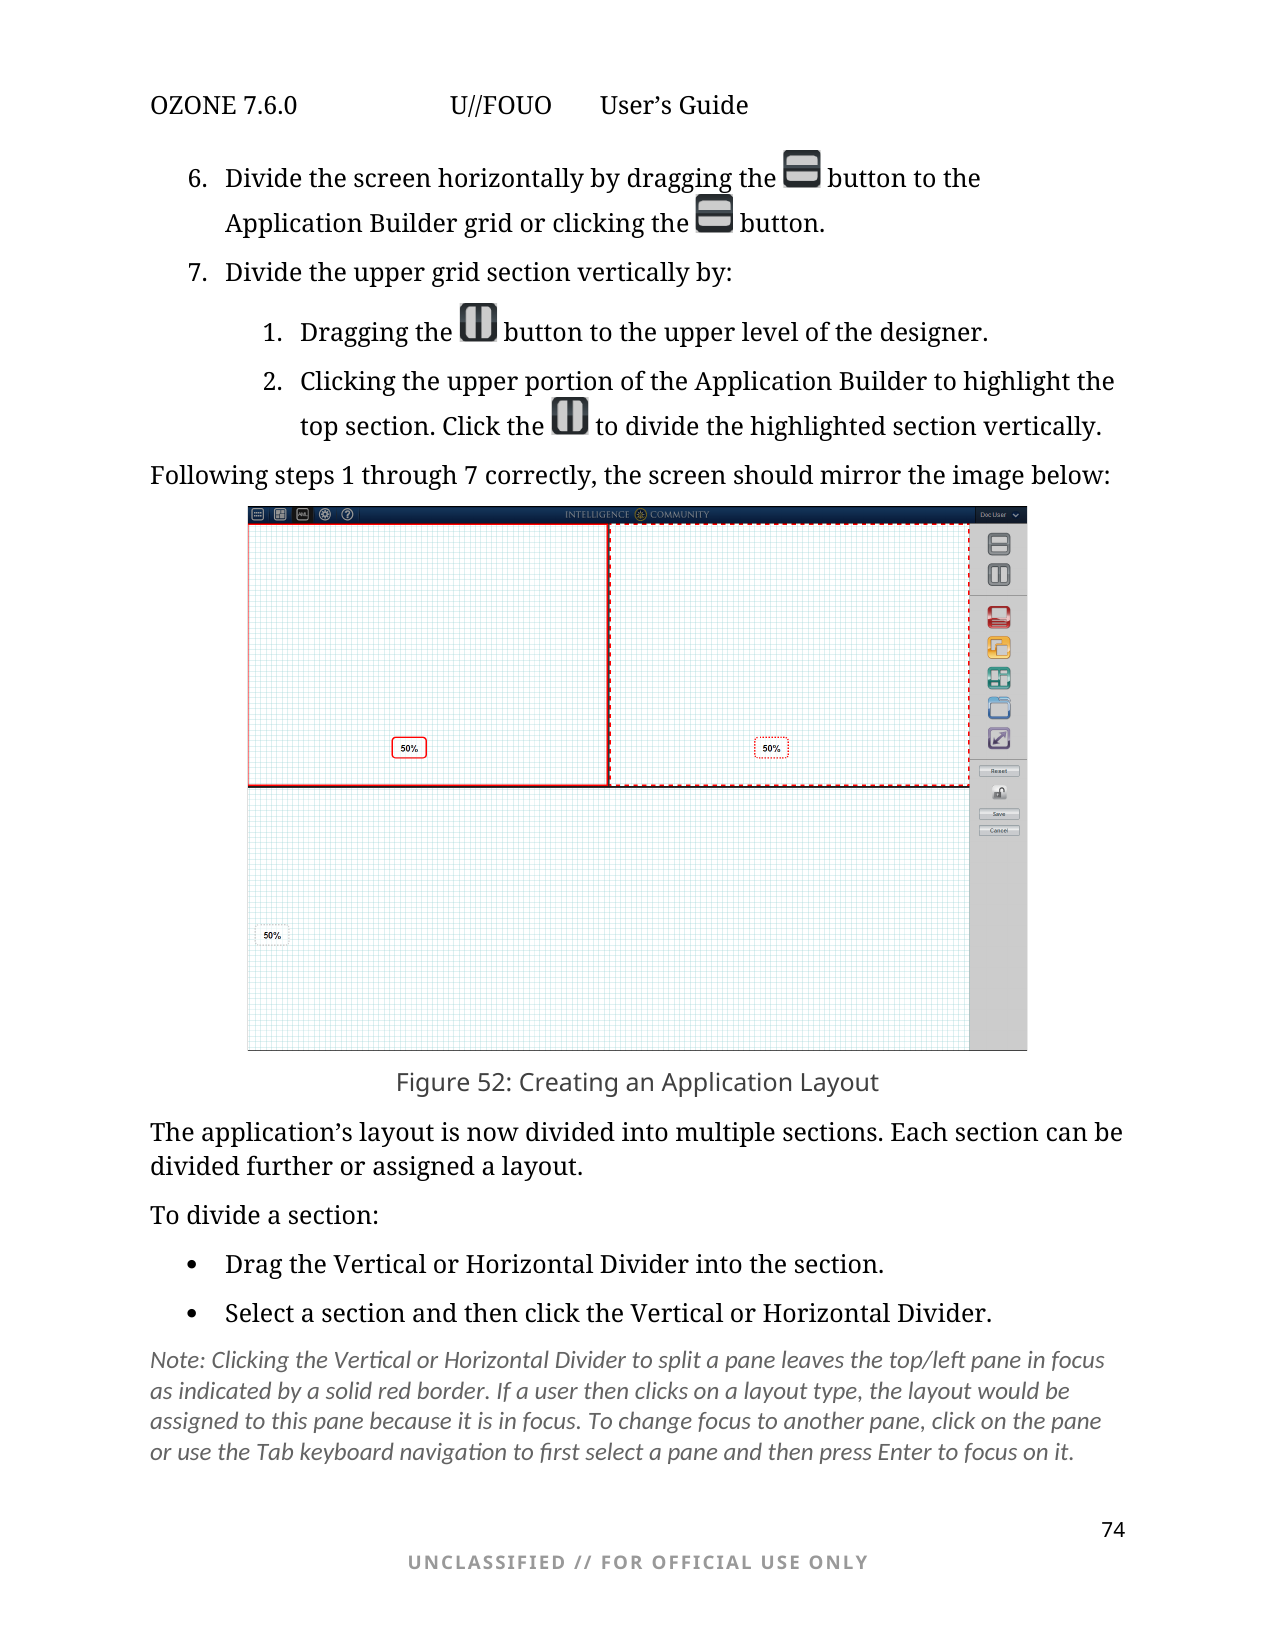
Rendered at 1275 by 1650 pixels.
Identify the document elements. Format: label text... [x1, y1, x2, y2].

text The application’s layout is now divided into multiple sections. Each section can be divided further or assigned a layout. [150, 1114, 1125, 1182]
list Select a section and then click the Vertical or Horizontal Divider. [187, 1295, 1125, 1329]
text To divide a section: [150, 1197, 1125, 1231]
text Following steps 1 through 7 correctly, the screen should mirror the image below: [150, 457, 1125, 491]
list Divide the screen horizontally by dragging the button to the Application Builder grid or clicking the button. [187, 150, 1125, 239]
list Divide the upper grid section vertically by: [187, 254, 1125, 289]
picture [247, 506, 1028, 1051]
picture [695, 194, 733, 233]
picture [783, 150, 821, 188]
picture [459, 303, 498, 342]
list Dragging the button to the upper level of the designer. [262, 304, 1125, 348]
picture [551, 397, 589, 435]
list Clicking the upper portion of the Application Builder to highlight the top section. Click the to divide the highlighted section vertically. [262, 363, 1125, 442]
text Note: Clicking the Vertical or Horizontal Divider to split a pane leaves the top/left pane in focus as indicated by a solid red border. If a user then clicks on a layout type, the layout would be assigned to this pane because it is in focus. To change focus to another pane, click on the pane or use the Tab keyboard navigation to first select a pane and then press Enter to focus on it. [150, 1344, 1125, 1467]
list Drag the Vertical or Horizontal Divider into the section. [187, 1246, 1125, 1280]
